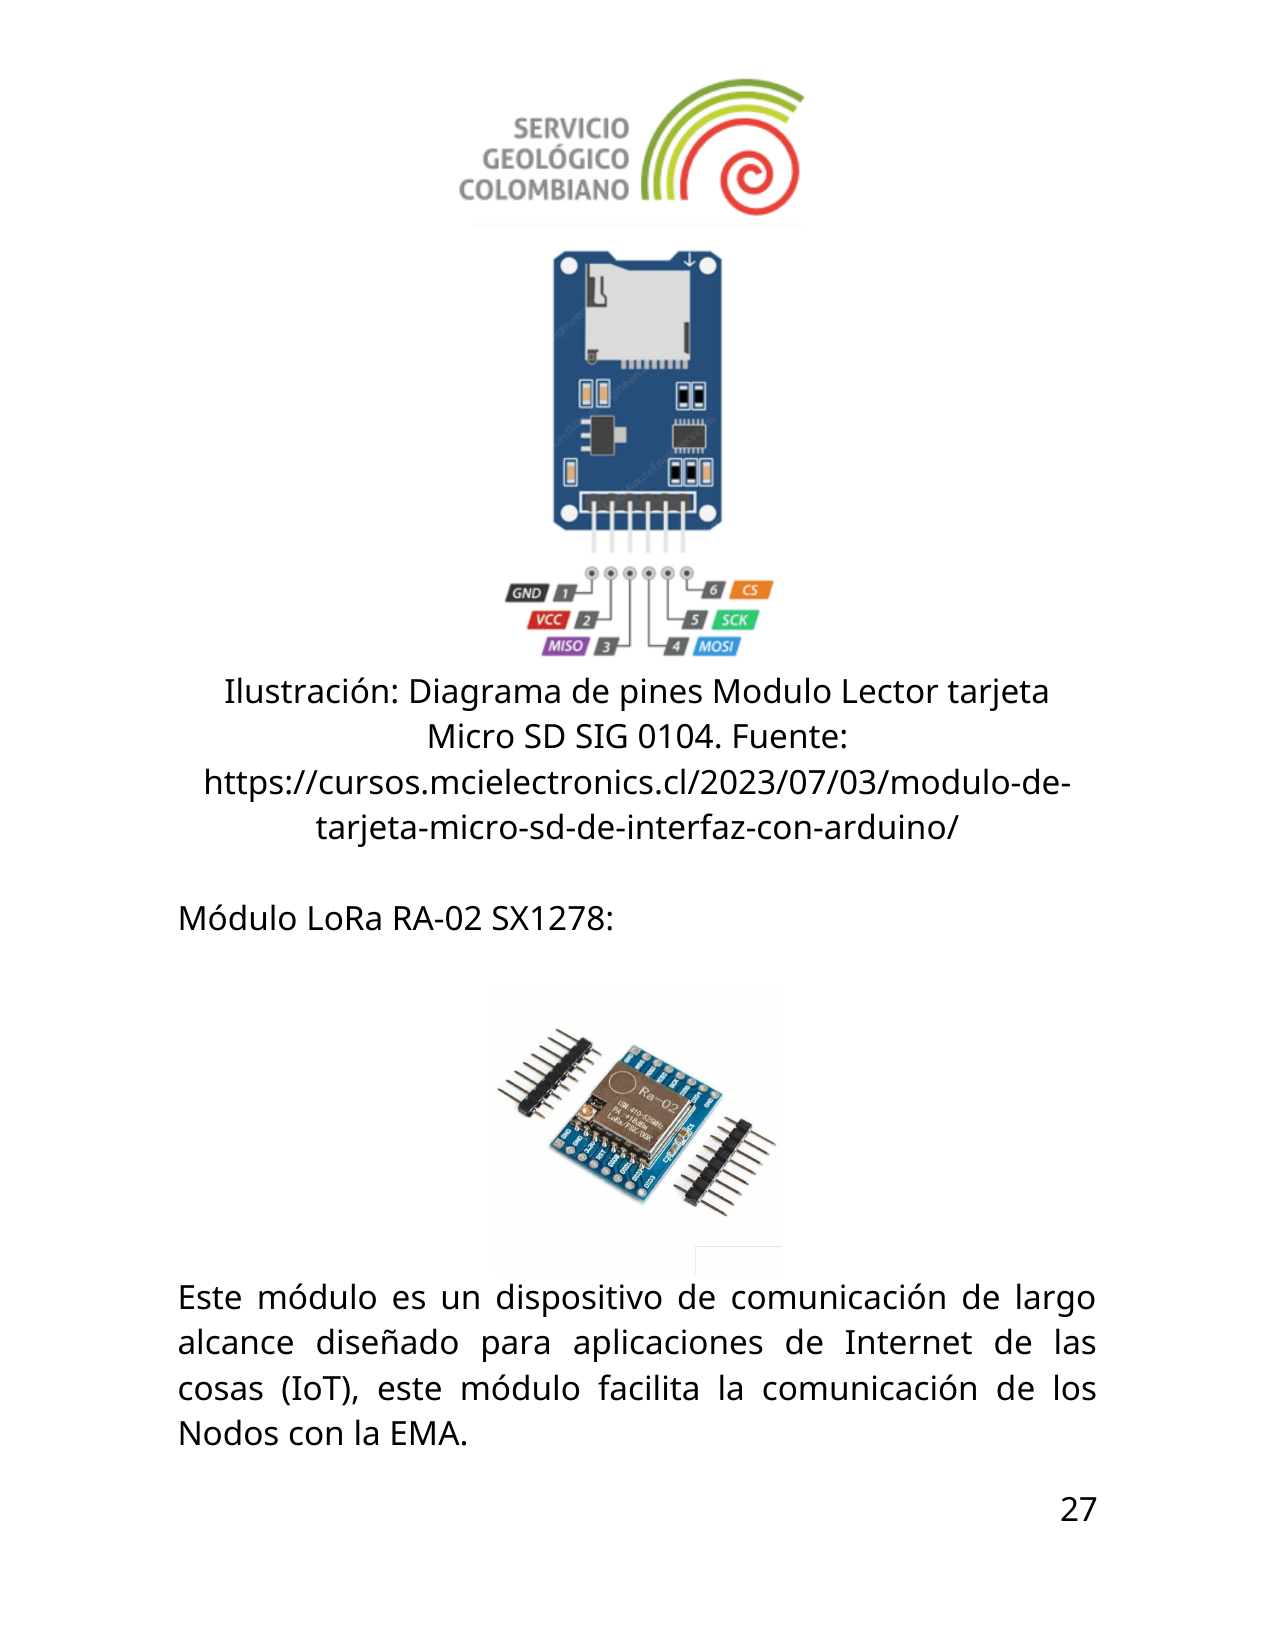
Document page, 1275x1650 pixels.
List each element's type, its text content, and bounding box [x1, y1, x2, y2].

text Ilustración: Diagrama de pines Modulo Lector tarjeta Micro SD SIG 0104. Fuente: https://cursos.mcielectronics.cl/2023/07/03/modulo-de-tarjeta-micro-sd-de-interfaz-con-arduino/ [177, 668, 1098, 849]
picture [493, 985, 782, 1274]
text Módulo LoRa RA-02 SX1278: [177, 895, 1098, 940]
text Este módulo es un dispositivo de comunicación de largo alcance diseñado para aplicaciones de Internet de las cosas (IoT), este módulo facilita la comunicación de los Nodos con la EMA. [177, 1274, 1098, 1455]
picture [452, 73, 823, 668]
